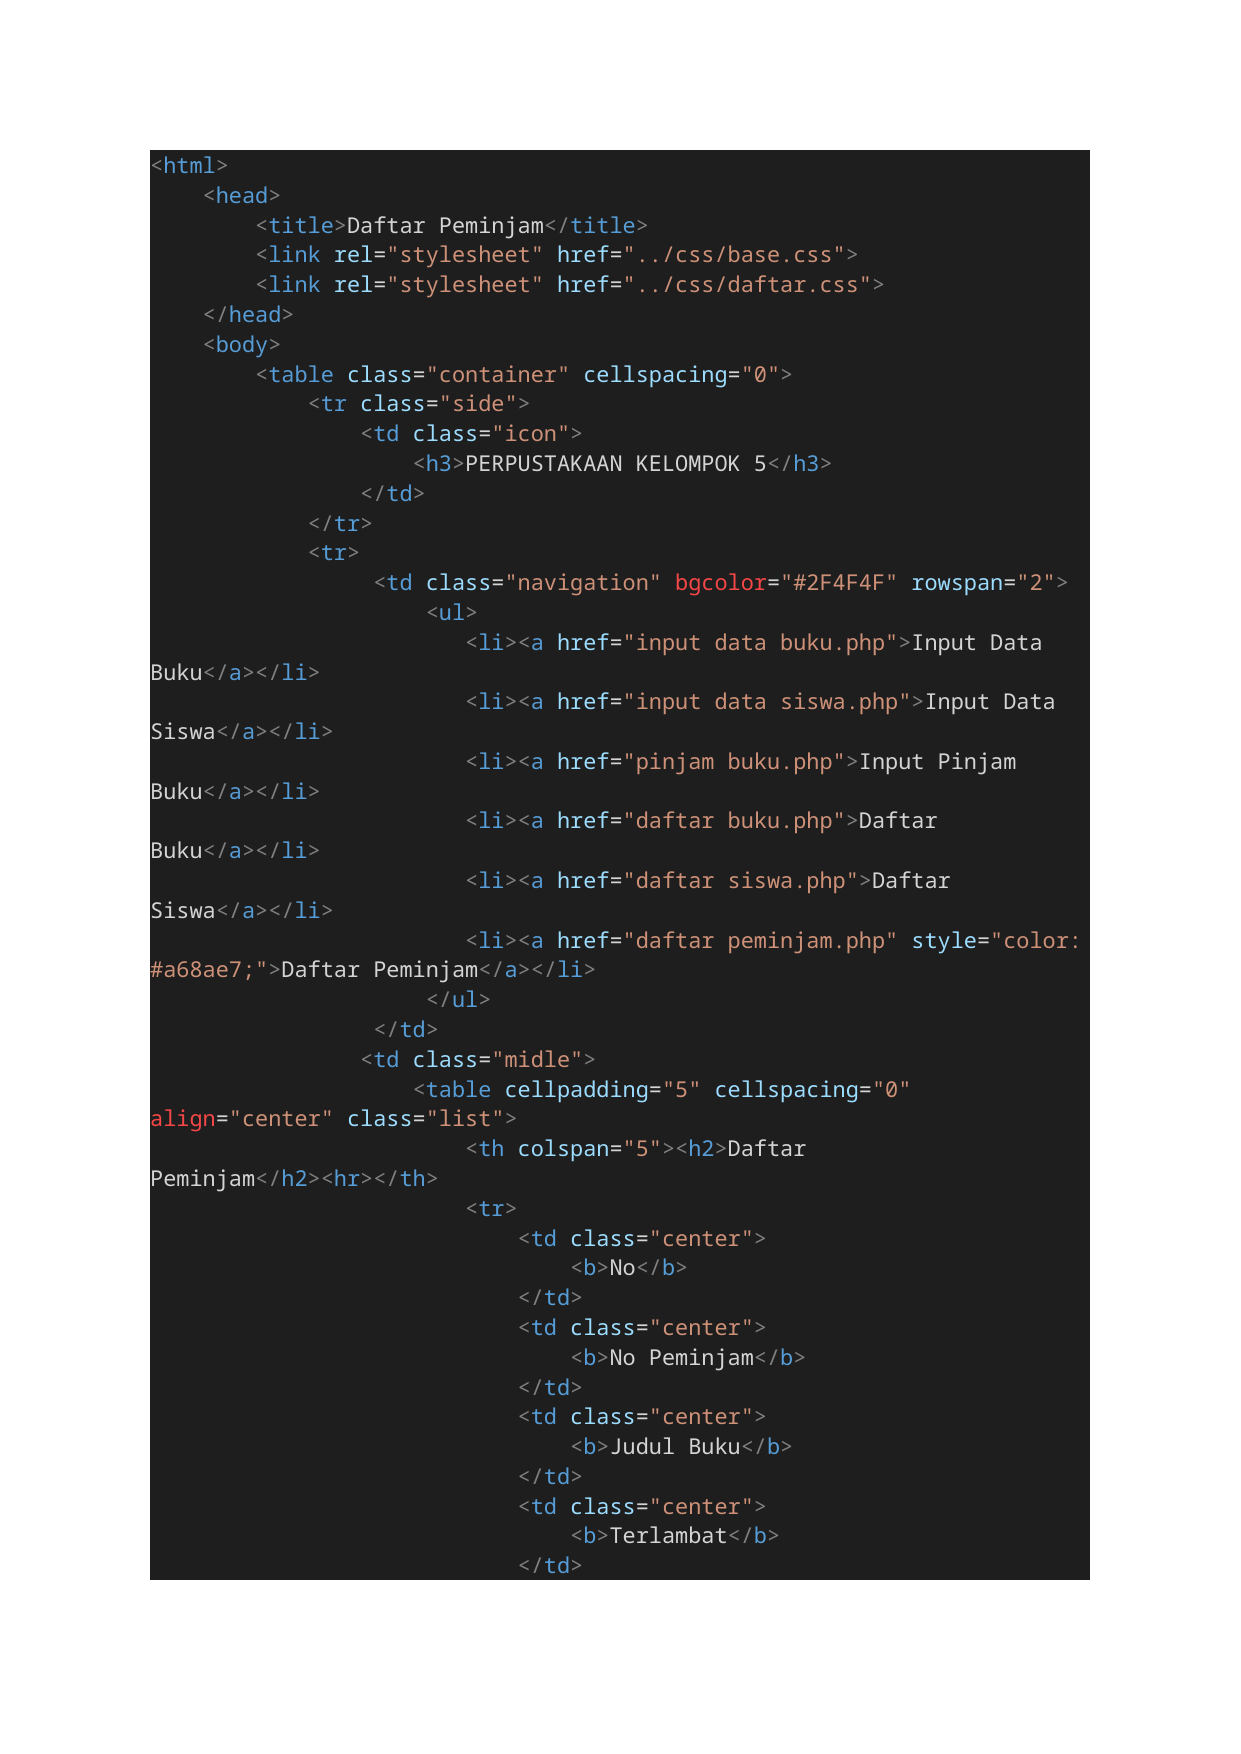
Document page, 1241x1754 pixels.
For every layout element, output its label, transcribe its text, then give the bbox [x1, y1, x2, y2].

text <td class="navigation" bgcolor="#2F4F4F" rowspan="2"> [150, 567, 1090, 597]
text <tr class="side"> [150, 388, 1090, 418]
text <td class="center"> [150, 1312, 1090, 1342]
text </td> [150, 478, 1090, 507]
text <td class="center"> [150, 1222, 1090, 1252]
text <b>No</b> [150, 1252, 1090, 1282]
text <table class="container" cellspacing="0"> [150, 358, 1090, 388]
text <html> [150, 150, 1090, 180]
text </ul> [150, 984, 1090, 1014]
text <th colspan="5"><h2>Daftar Peminjam</h2><hr></th> [150, 1133, 1090, 1193]
text <link rel="stylesheet" href="../css/base.css"> [150, 239, 1090, 269]
text <li><a href="input data buku.php">Input Data Buku</a></li> [150, 627, 1090, 686]
text <body> [150, 329, 1090, 358]
text <td class="center"> [150, 1491, 1090, 1520]
text </td> [150, 1282, 1090, 1312]
text </td> [150, 1371, 1090, 1401]
text <tr> [150, 1193, 1090, 1222]
text <ul> [150, 597, 1090, 627]
text <b>Terlambat</b> [150, 1520, 1090, 1550]
text <h3>PERPUSTAKAAN KELOMPOK 5</h3> [150, 448, 1090, 478]
text </td> [150, 1461, 1090, 1491]
text <link rel="stylesheet" href="../css/daftar.css"> [150, 269, 1090, 299]
text <td class="midle"> [150, 1044, 1090, 1073]
text <b>Judul Buku</b> [150, 1431, 1090, 1461]
text <li><a href="daftar siswa.php">Daftar Siswa</a></li> [150, 865, 1090, 924]
text </td> [150, 1550, 1090, 1580]
text <table cellpadding="5" cellspacing="0" align="center" class="list"> [150, 1073, 1090, 1133]
text <title>Daftar Peminjam</title> [150, 209, 1090, 239]
text <head> [150, 180, 1090, 209]
text <td class="icon"> [150, 418, 1090, 448]
text </tr> [150, 507, 1090, 537]
text <li><a href="input data siswa.php">Input Data Siswa</a></li> [150, 686, 1090, 746]
text <li><a href="daftar buku.php">Daftar Buku</a></li> [150, 805, 1090, 865]
text <b>No Peminjam</b> [150, 1342, 1090, 1371]
text <td class="center"> [150, 1401, 1090, 1431]
text </td> [150, 1014, 1090, 1044]
text <li><a href="daftar peminjam.php" style="color: #a68ae7;">Daftar Peminjam</a></li> [150, 924, 1090, 984]
text </head> [150, 299, 1090, 329]
text <tr> [150, 537, 1090, 567]
text <li><a href="pinjam buku.php">Input Pinjam Buku</a></li> [150, 746, 1090, 805]
